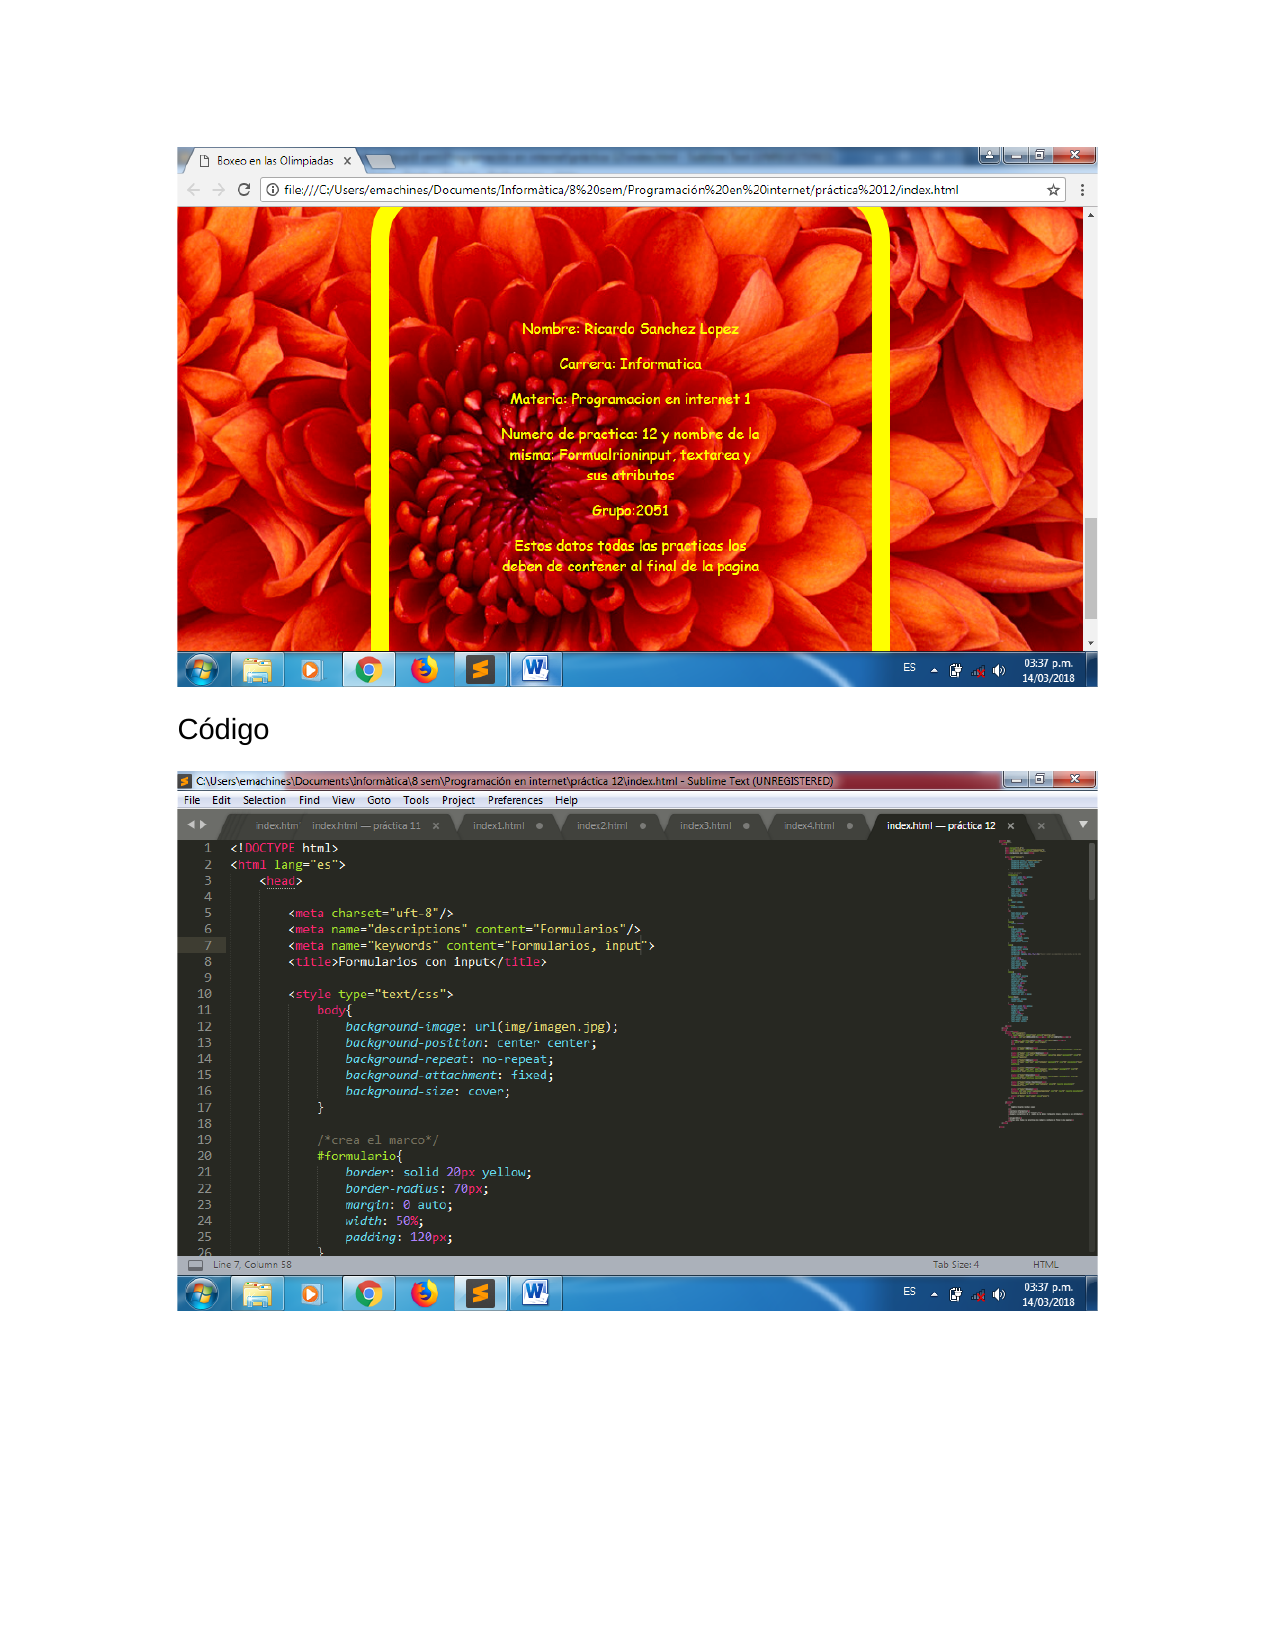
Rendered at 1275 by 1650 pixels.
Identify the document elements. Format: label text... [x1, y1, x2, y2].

text Código [177, 712, 1098, 746]
picture [177, 147, 1098, 687]
picture [177, 771, 1098, 1311]
